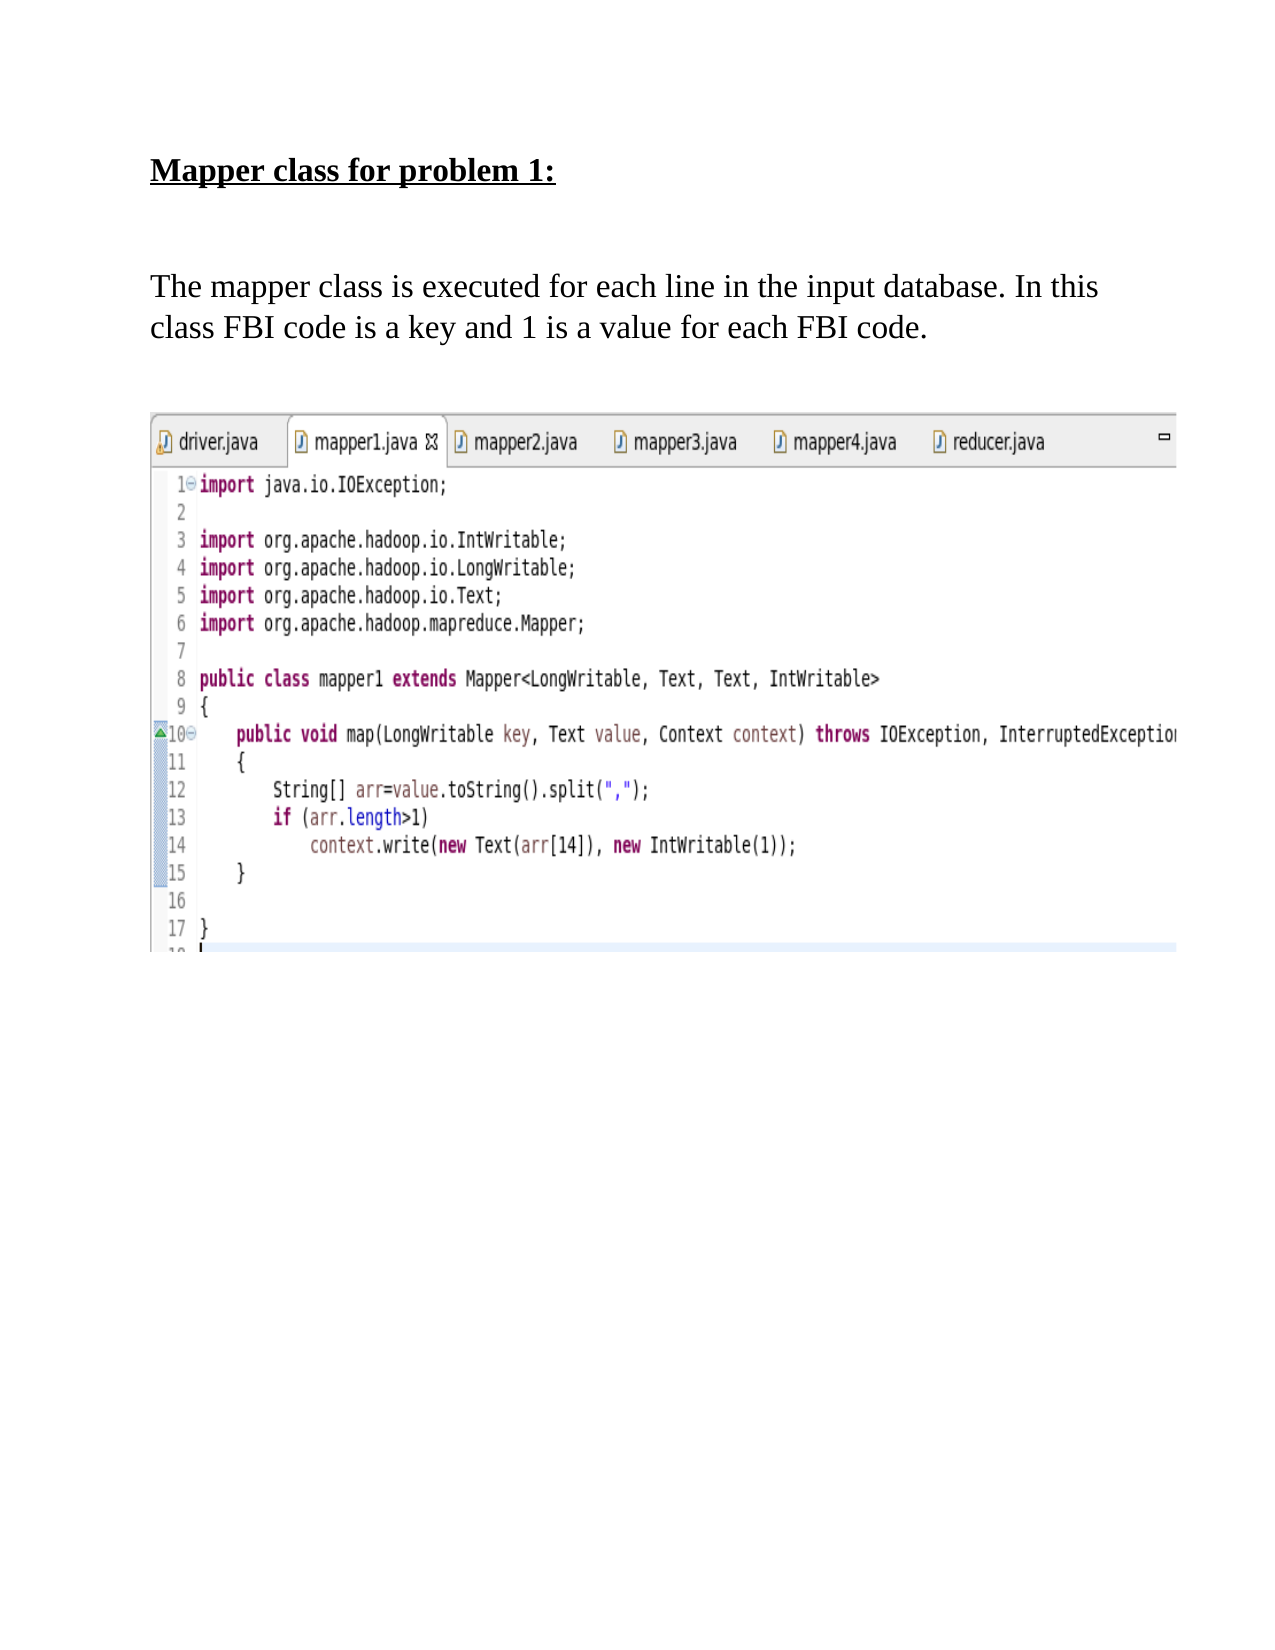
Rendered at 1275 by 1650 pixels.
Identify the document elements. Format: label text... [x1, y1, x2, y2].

text The mapper class is executed for each line in the input database. In this class FBI code is a key and 1 is a value for each FBI code. [150, 266, 1125, 346]
picture [150, 412, 1177, 952]
text Mapper class for problem 1: [150, 150, 1125, 188]
